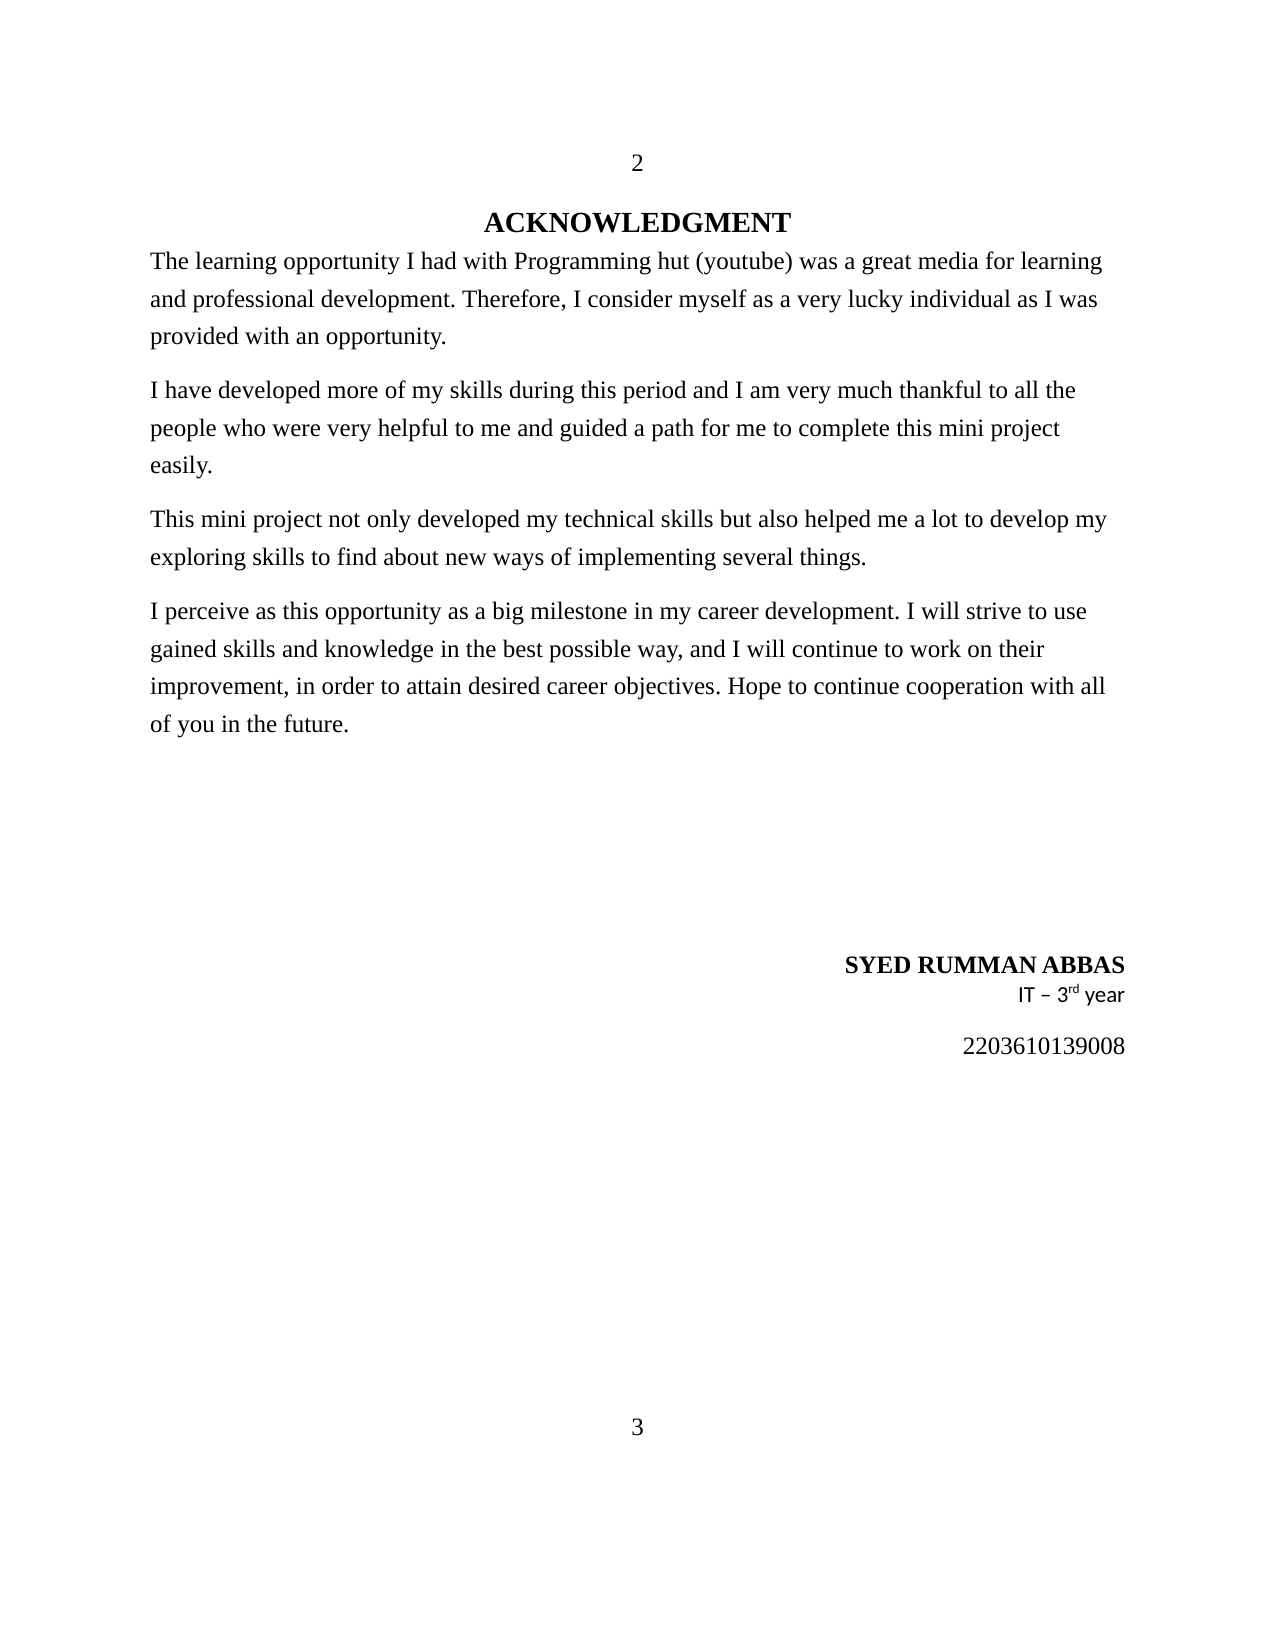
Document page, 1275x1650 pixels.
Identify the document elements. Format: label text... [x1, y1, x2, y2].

text I perceive as this opportunity as a big milestone in my career development. I will strive to use gained skills and knowledge in the best possible way, and I will continue to work on their improvement, in order to attain desired career objectives. Hope to continue cooperation with all of you in the future. [150, 589, 1125, 739]
text ACKNOWLEDGMENT [150, 202, 1125, 239]
text I have developed more of my skills during this period and I am very much thankful to all the people who were very helpful to me and guided a path for me to complete this mini project easily. [150, 369, 1125, 481]
text This mini project not only developed my technical skills but also helped me a lot to develop my exploring skills to find about new ways of implementing several things. [150, 498, 1125, 573]
text SYED RUMMAN ABBAS [150, 944, 1125, 981]
text 3 [150, 1414, 1125, 1441]
text The learning opportunity I had with Programming hut (youtube) was a great media for learning and professional development. Therefore, I consider myself as a very lucky individual as I was provided with an opportunity. [150, 239, 1125, 352]
text 2203610139008 [150, 1025, 1125, 1062]
text 2 [150, 150, 1125, 177]
text IT – 3rd year [150, 981, 1125, 1008]
